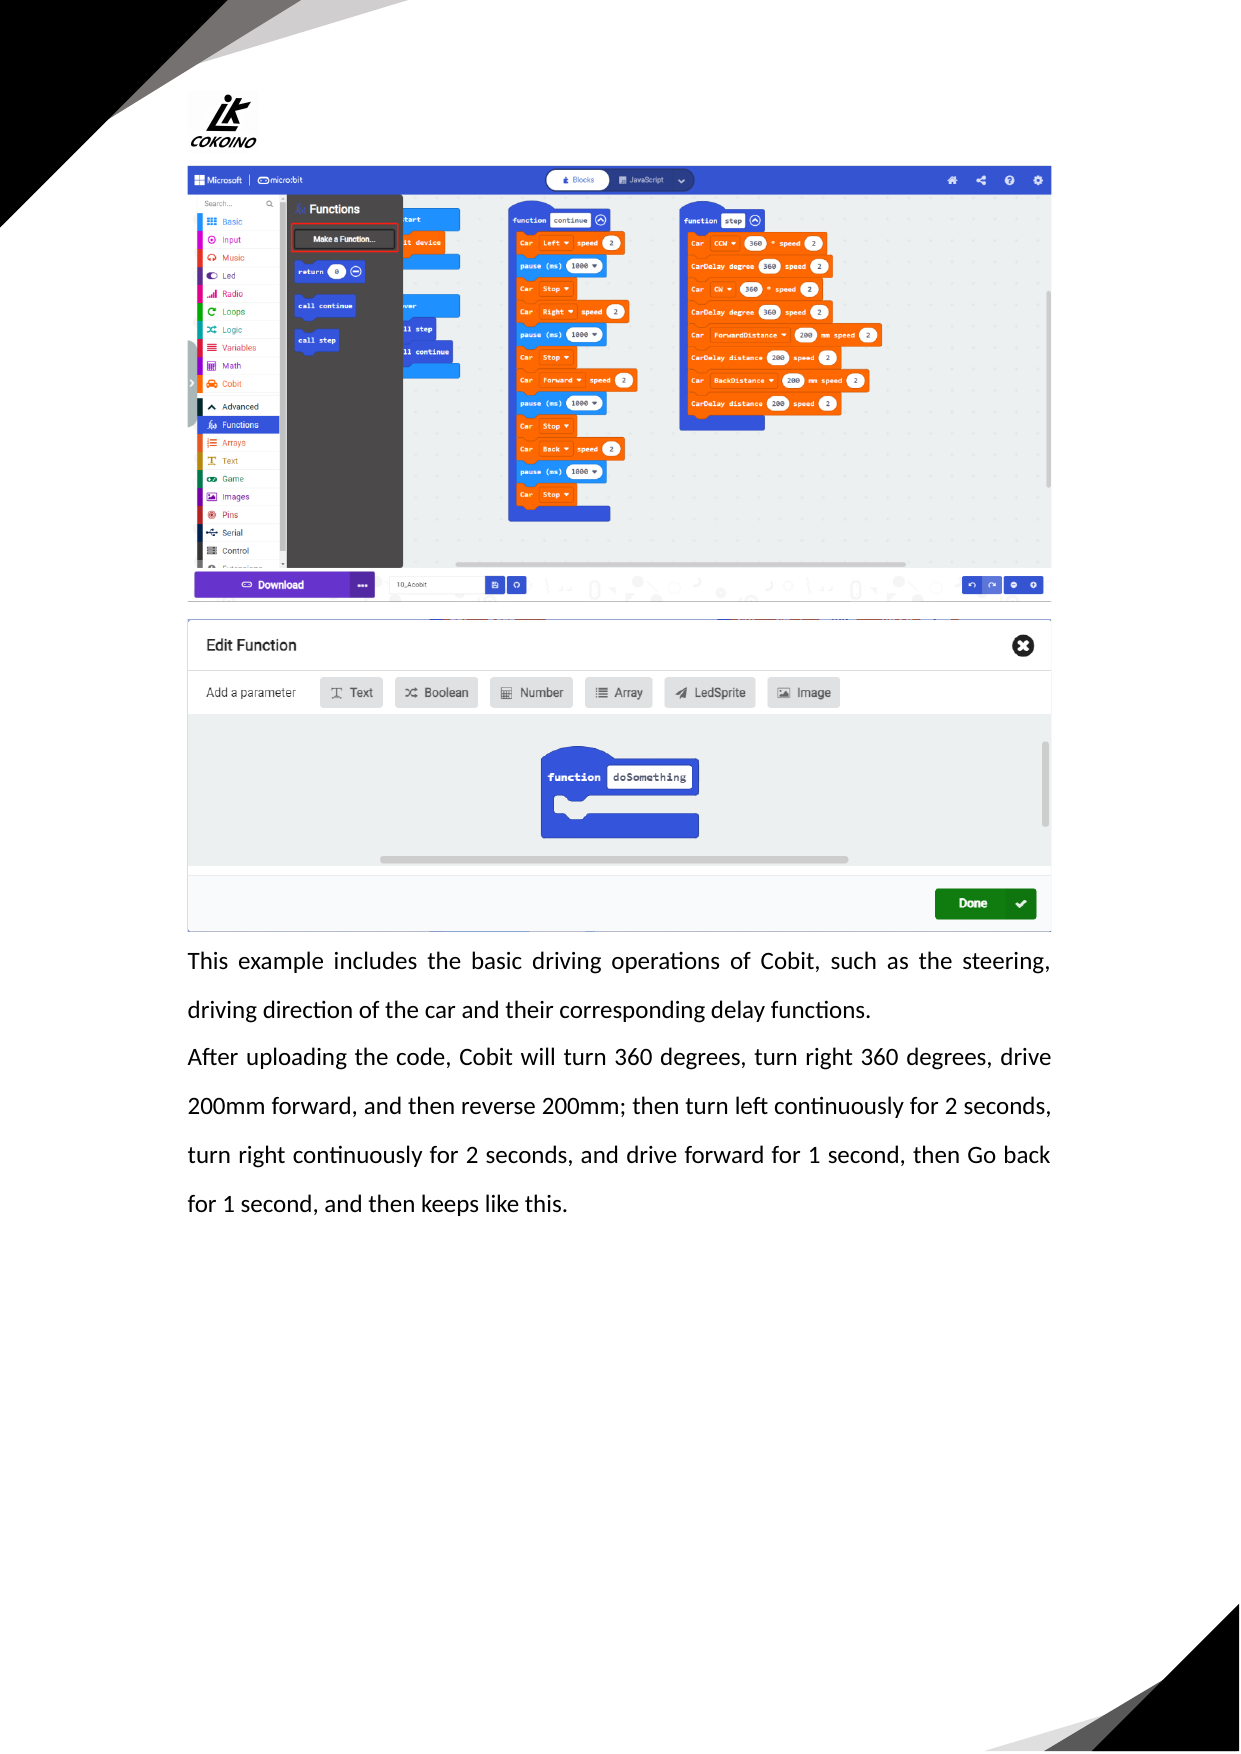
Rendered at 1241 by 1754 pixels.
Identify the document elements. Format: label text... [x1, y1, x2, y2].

picture [187, 619, 1052, 932]
text This example includes the basic driving operations of Cobit, such as the steering, driving direction of the car and their corresponding delay functions. [187, 944, 1053, 1025]
picture [187, 164, 1052, 602]
picture [187, 90, 259, 153]
text After uploading the code, Cobit will turn 360 degrees, turn right 360 degrees, drive 200mm forward, and then reverse 200mm; then turn left continuously for 2 seconds, turn right continuously for 2 seconds, and drive forward for 1 second, then Go back for 1 second, and then keeps like this. [187, 1041, 1053, 1219]
